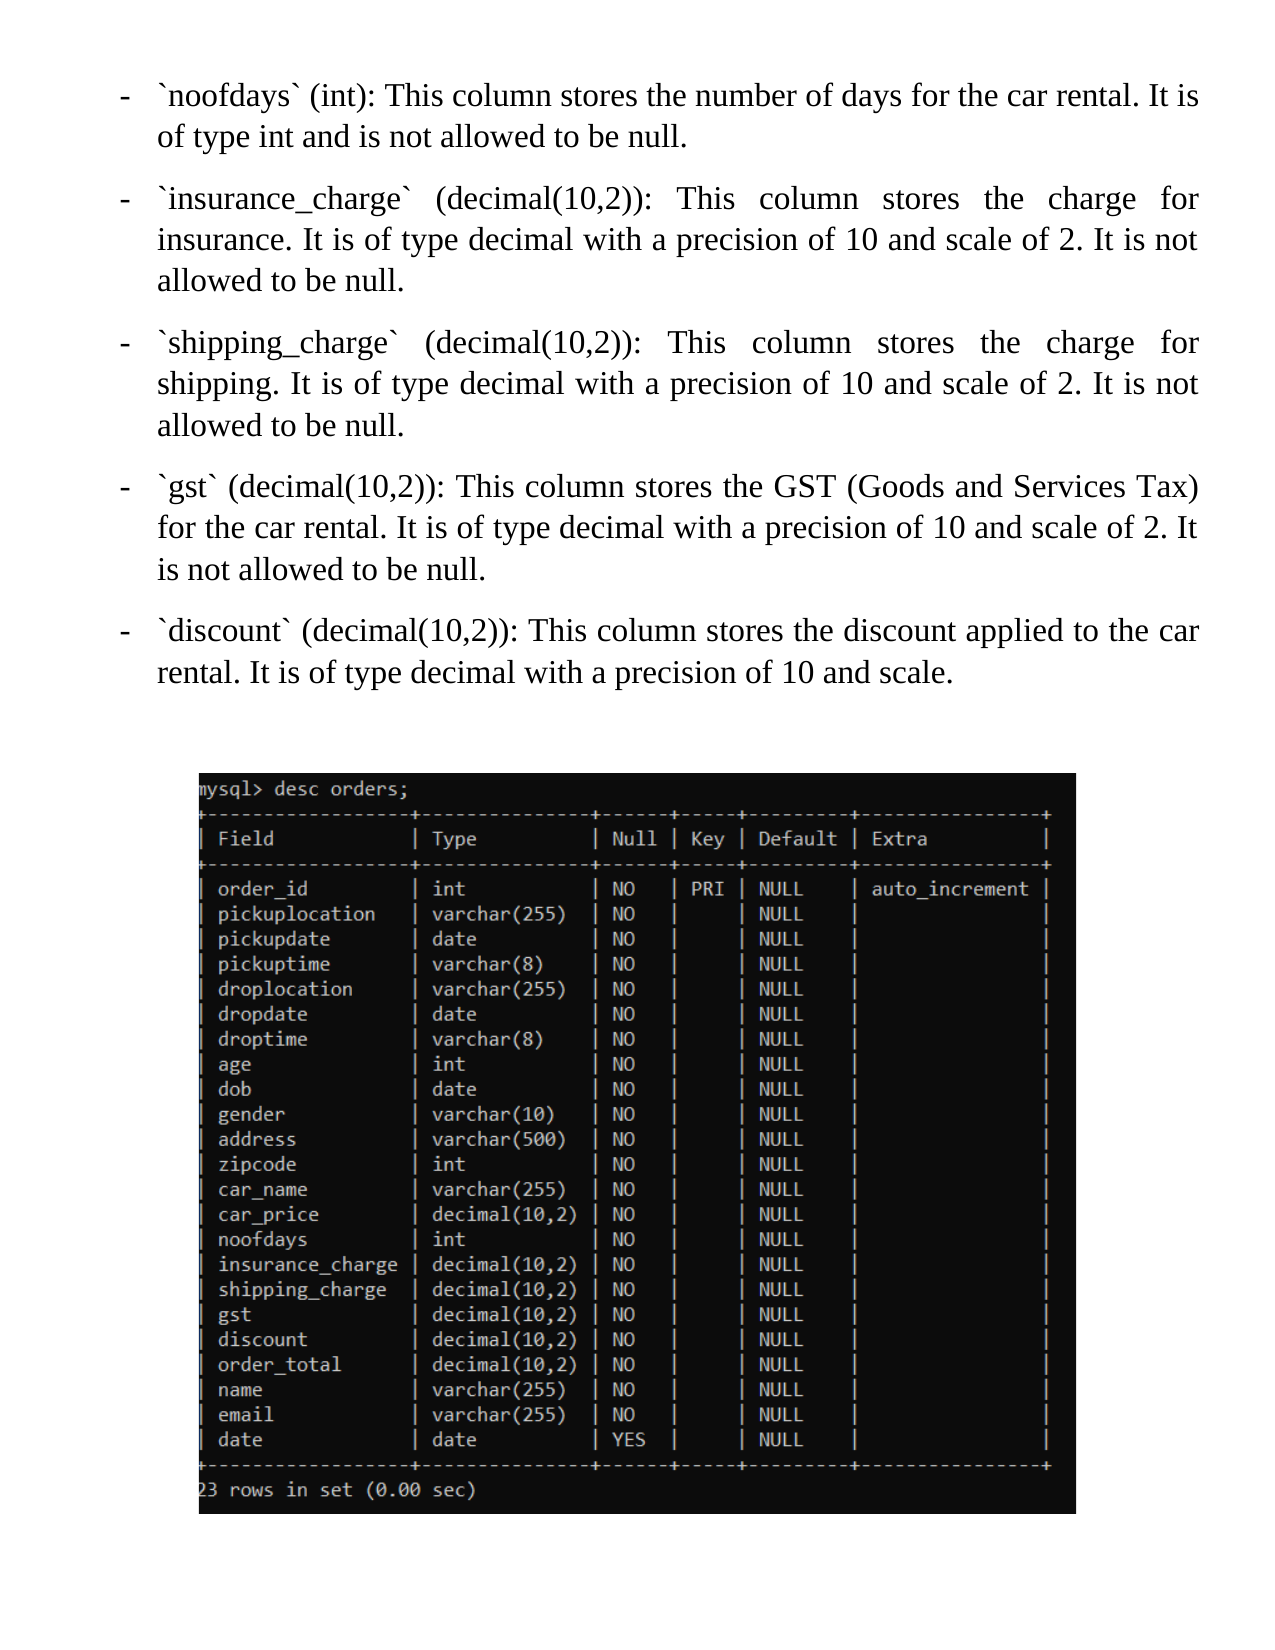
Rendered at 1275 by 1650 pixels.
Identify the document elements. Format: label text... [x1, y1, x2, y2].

list `gst` (decimal(10,2)): This column stores the GST (Goods and Services Tax) for the car rental. It is of type decimal with a precision of 10 and scale of 2. It is not allowed to be null. [119, 466, 1200, 587]
list `discount` (decimal(10,2)): This column stores the discount applied to the car rental. It is of type decimal with a precision of 10 and scale. [119, 611, 1200, 690]
list `shipping_charge` (decimal(10,2)): This column stores the charge for shipping. It is of type decimal with a precision of 10 and scale of 2. It is not allowed to be null. [119, 322, 1200, 443]
list `insurance_charge` (decimal(10,2)): This column stores the charge for insurance. It is of type decimal with a precision of 10 and scale of 2. It is not allowed to be null. [119, 178, 1200, 299]
picture [198, 773, 1077, 1514]
list `noofdays` (int): This column stores the number of days for the car rental. It is of type int and is not allowed to be null. [119, 75, 1200, 155]
